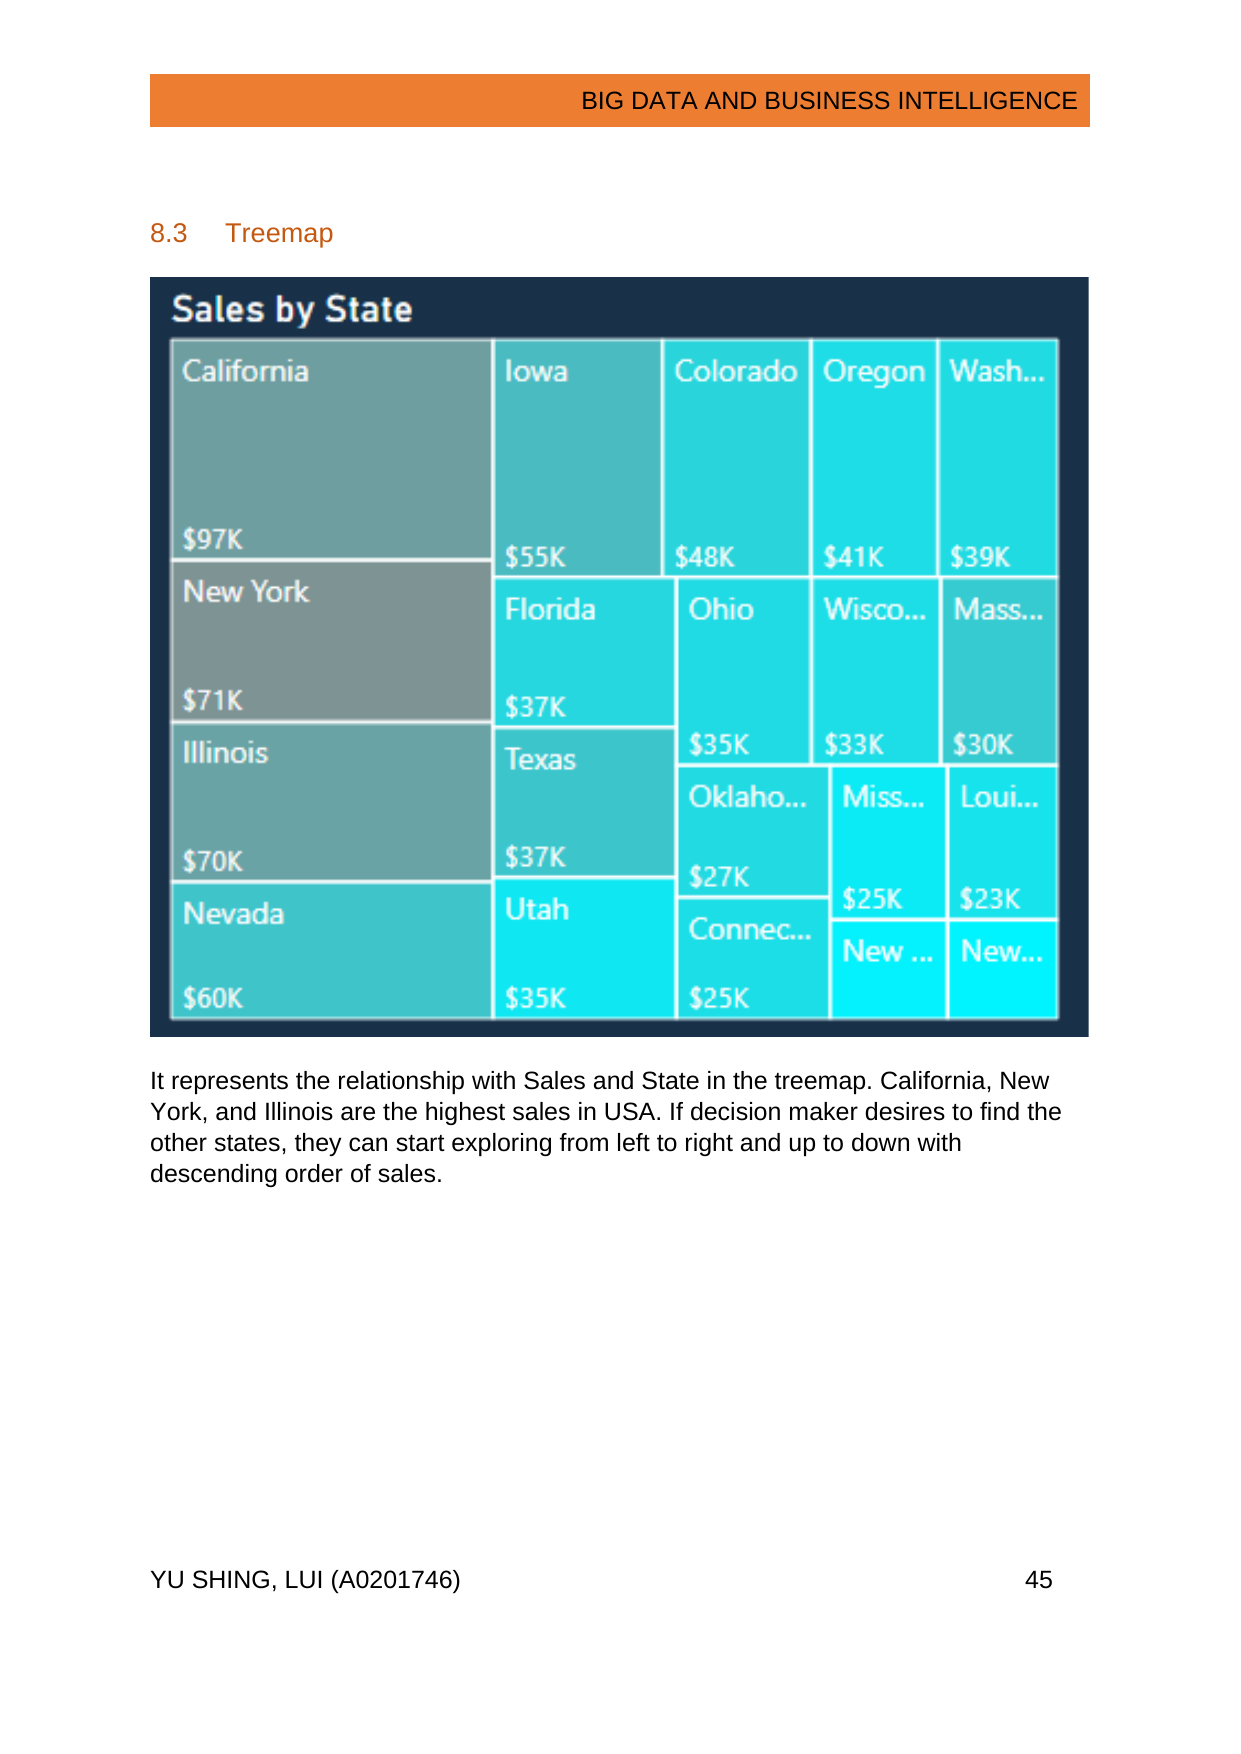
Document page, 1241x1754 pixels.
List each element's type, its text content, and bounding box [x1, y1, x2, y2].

subtitle 8.3 Treemap [150, 217, 1090, 248]
text It represents the relationship with Sales and State in the treemap. California, New York, and Illinois are the highest sales in USA. If decision maker desires to find the other states, they can start exploring from left to right and up to down with descending order of sales. [150, 1066, 1090, 1188]
picture [150, 277, 1089, 1037]
